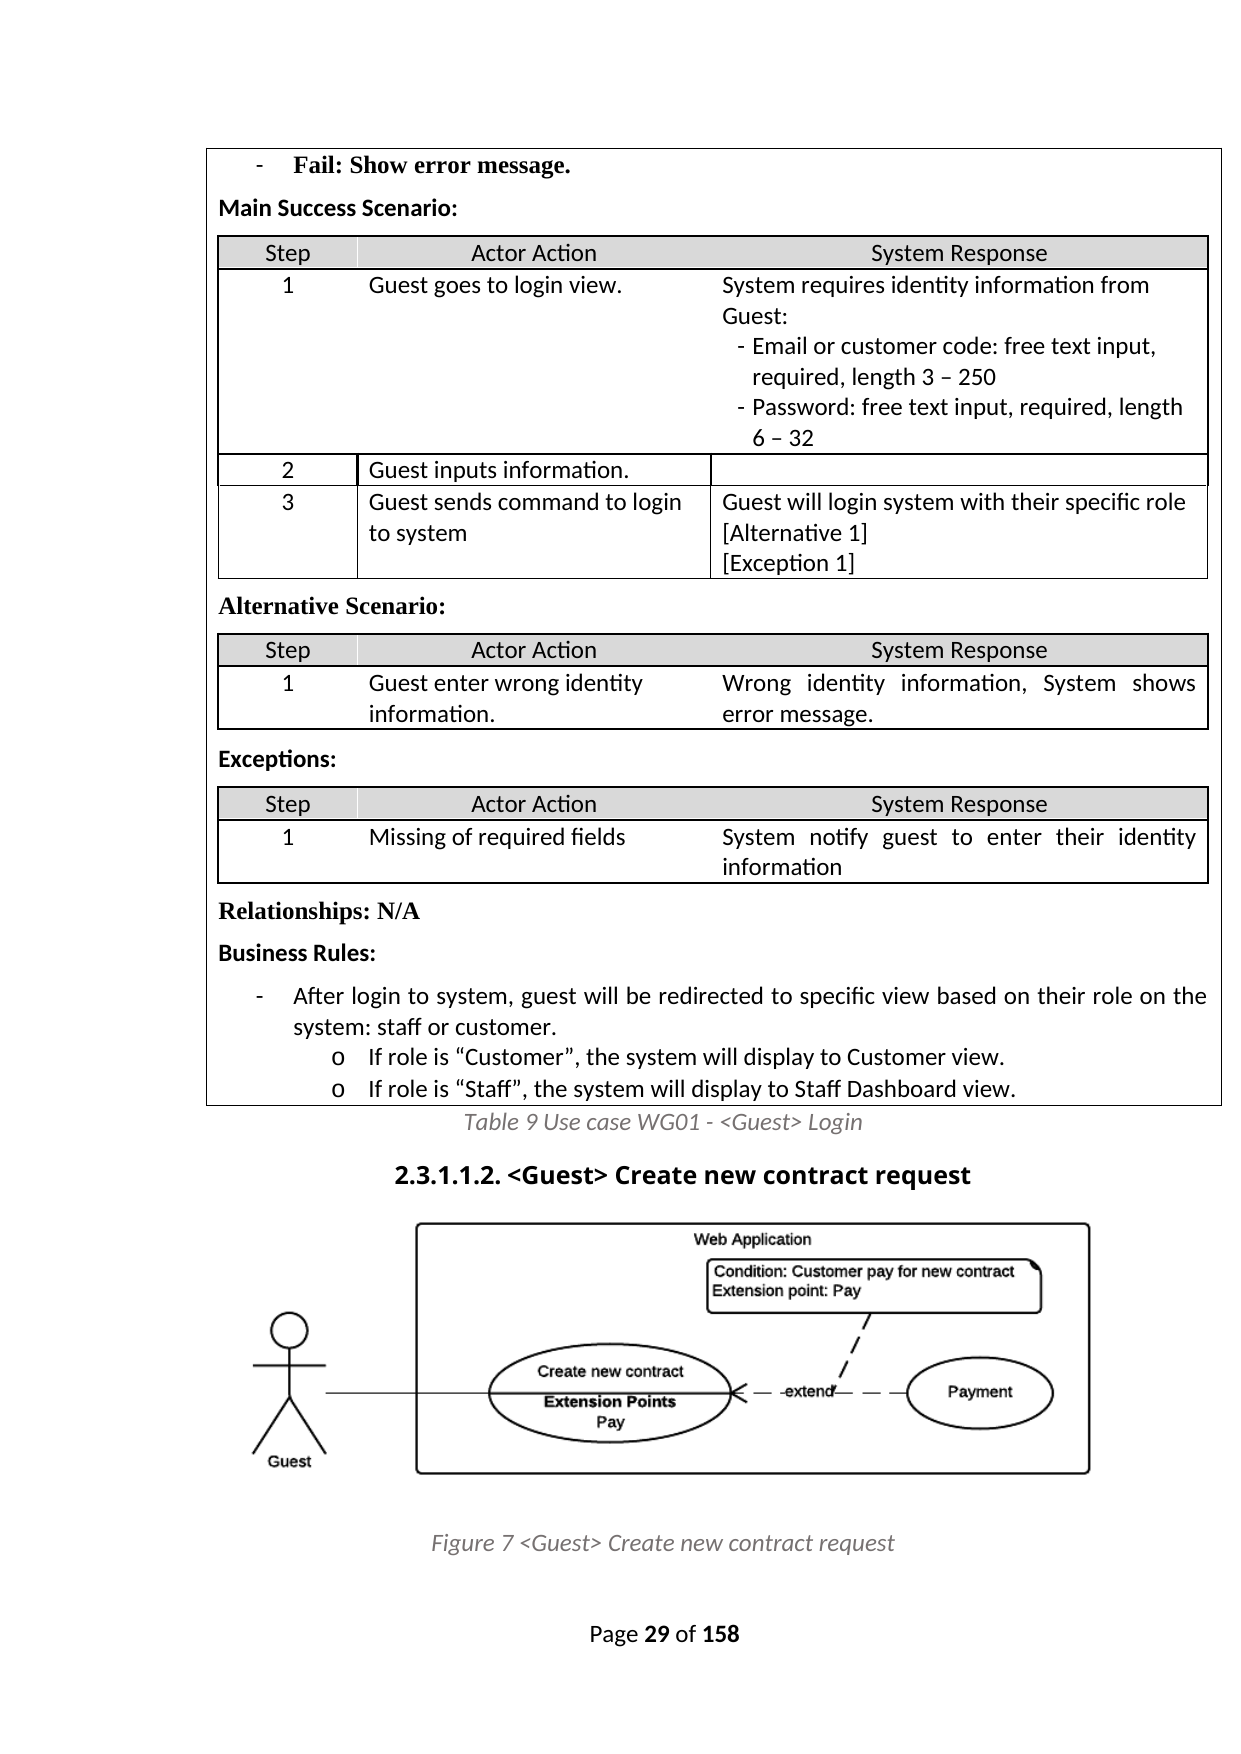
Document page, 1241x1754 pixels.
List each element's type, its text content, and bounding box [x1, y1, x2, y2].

picture [207, 1194, 1122, 1508]
subtitle <Guest> Create new contract request [394, 1157, 1122, 1192]
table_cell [207, 149, 1221, 1105]
